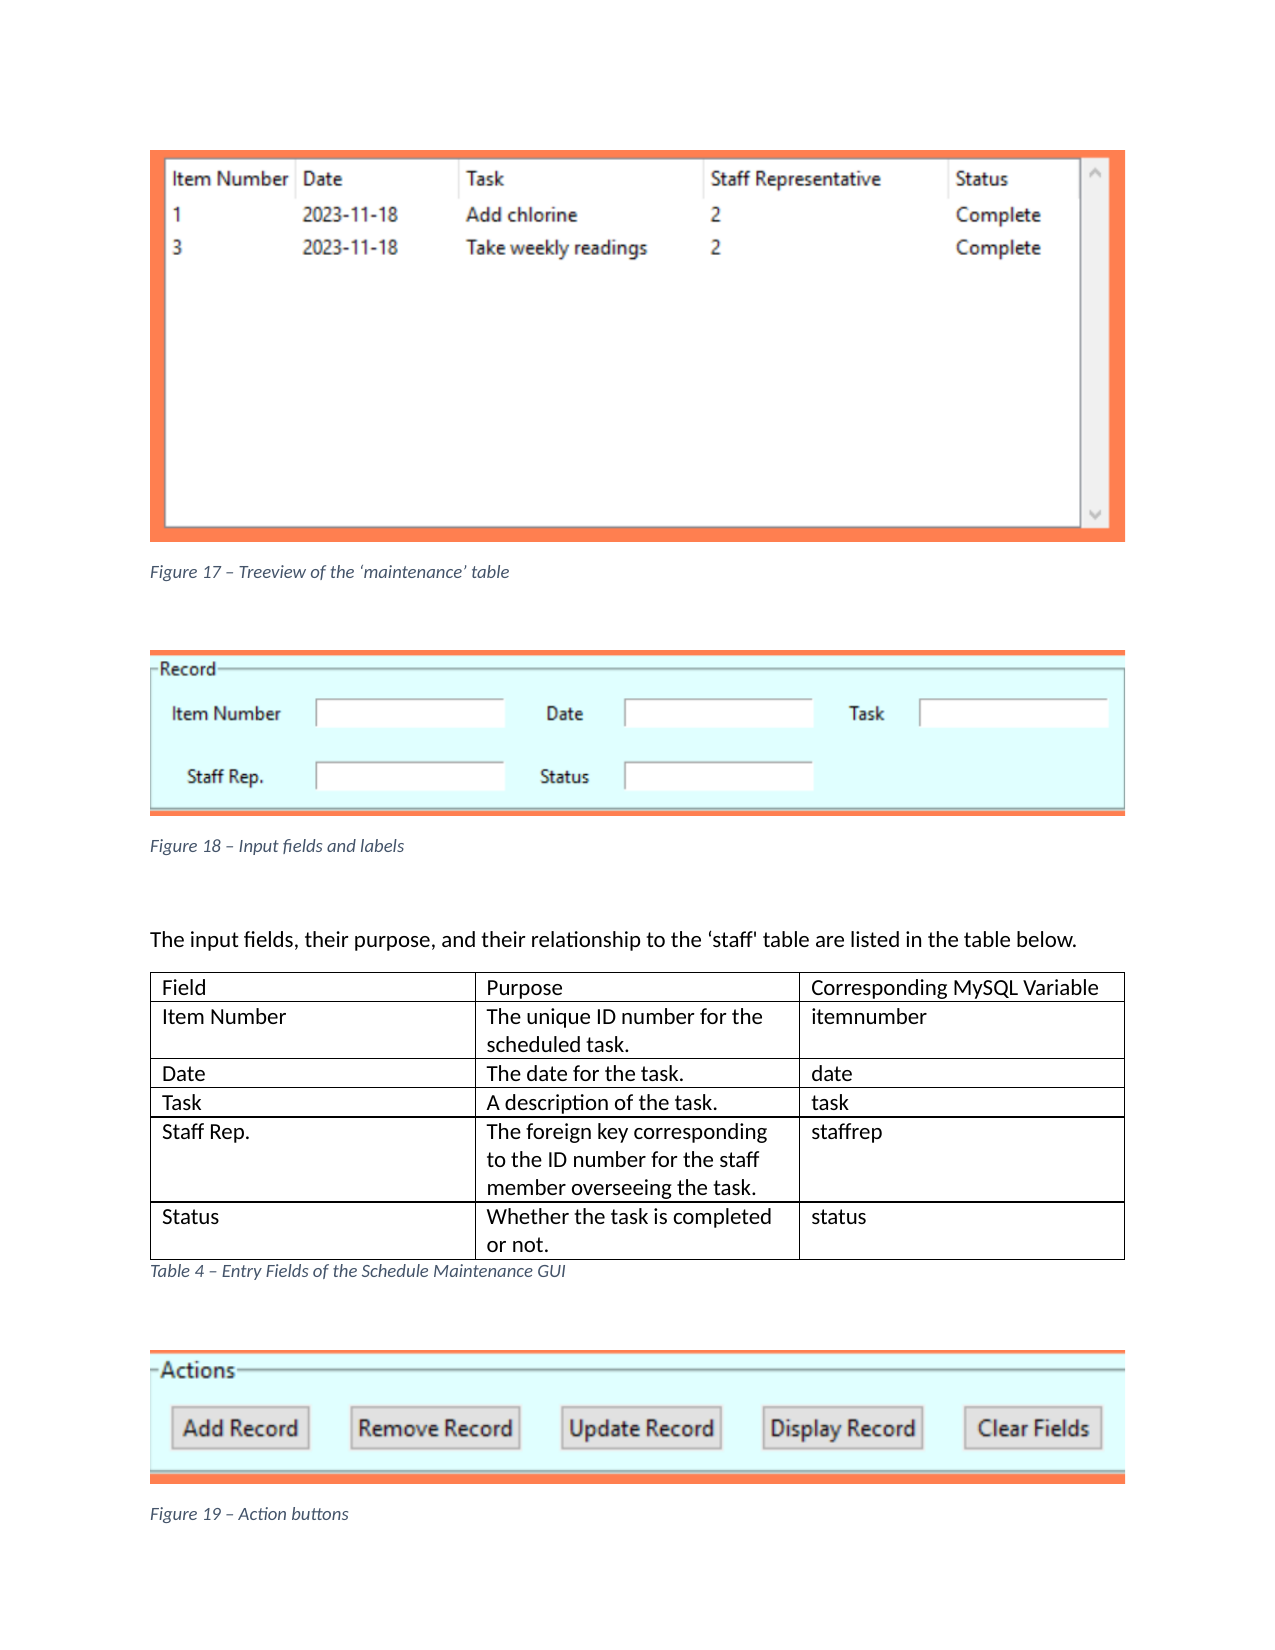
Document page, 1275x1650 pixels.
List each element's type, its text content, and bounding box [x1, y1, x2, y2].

table_cell Status [151, 1203, 475, 1258]
table_cell Date [151, 1059, 475, 1087]
table_cell task [800, 1088, 1124, 1116]
table_cell itemnumber [800, 1002, 1124, 1058]
text The input fields, their purpose, and their relationship to the ‘staff' table are listed in the table below. [150, 925, 1125, 953]
table_header Purpose [476, 973, 799, 1001]
table_cell A description of the task. [476, 1088, 799, 1116]
picture [150, 150, 1125, 542]
picture [150, 1350, 1125, 1484]
table_cell Task [151, 1088, 475, 1116]
table_cell The date for the task. [476, 1059, 799, 1087]
table_cell staffrep [800, 1118, 1124, 1201]
table_cell date [800, 1059, 1124, 1087]
table_cell The foreign key corresponding to the ID number for the staff member overseeing the task. [476, 1118, 799, 1201]
table_cell Staff Rep. [151, 1118, 475, 1201]
table_header Corresponding MySQL Variable [800, 973, 1124, 1001]
table_header Field [151, 973, 475, 1001]
table_cell Item Number [151, 1002, 475, 1058]
table_cell The unique ID number for the scheduled task. [476, 1002, 799, 1058]
table_cell Whether the task is completed or not. [476, 1203, 799, 1258]
table_cell status [800, 1203, 1124, 1258]
picture [150, 650, 1125, 816]
